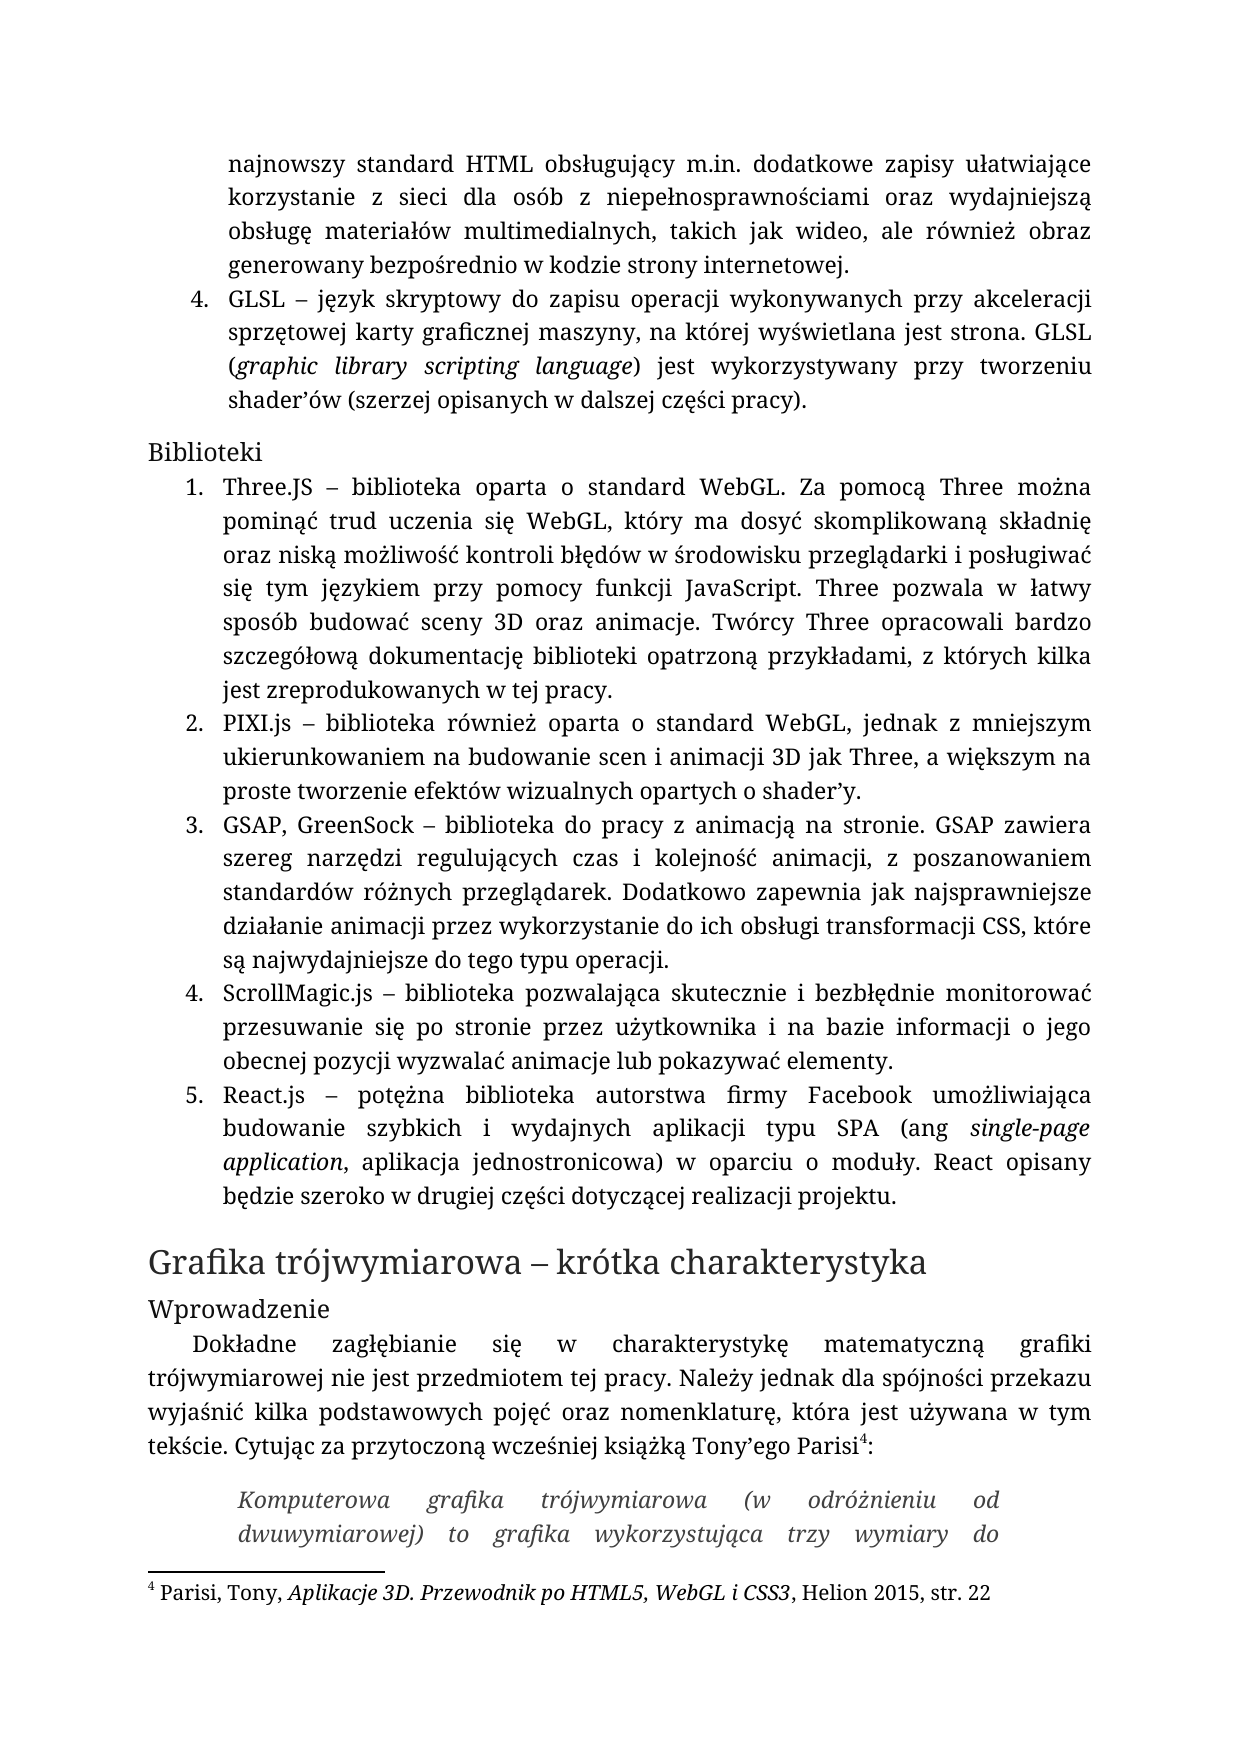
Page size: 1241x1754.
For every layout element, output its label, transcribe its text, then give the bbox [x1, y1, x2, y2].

list PIXI.js – biblioteka również oparta o standard WebGL, jednak z mniejszym ukierunkowaniem na budowanie scen i animacji 3D jak Three, a większym na proste tworzenie efektów wizualnych opartych o shader’y. [185, 707, 1093, 806]
subtitle Wprowadzenie [148, 1292, 1093, 1326]
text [238, 1484, 1003, 1549]
subtitle Grafika trójwymiarowa – krótka charakterystyka [148, 1238, 1093, 1284]
list ScrollMagic.js – biblioteka pozwalająca skutecznie i bezbłędnie monitorować przesuwanie się po stronie przez użytkownika i na bazie informacji o jego obecnej pozycji wyzwalać animacje lub pokazywać elementy. [185, 977, 1093, 1076]
text Dokładne zagłębianie się w charakterystykę matematyczną grafiki trójwymiarowej nie jest przedmiotem tej pracy. Należy jednak dla spójności przekazu wyjaśnić kilka podstawowych pojęć oraz nomenklaturę, która jest używana w tym tekście. Cytując za przytoczoną wcześniej książką Tony’ego Parisi: [148, 1328, 1093, 1461]
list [190, 148, 1093, 280]
list Three.JS – biblioteka oparta o standard WebGL. Za pomocą Three można pominąć trud uczenia się WebGL, który ma dosyć skomplikowaną składnię oraz niską możliwość kontroli błędów w środowisku przeglądarki i posługiwać się tym językiem przy pomocy funkcji JavaScript. Three pozwala w łatwy sposób budować sceny 3D oraz animacje. Twórcy Three opracowali bardzo szczegółową dokumentację biblioteki opatrzoną przykładami, z których kilka jest zreprodukowanych w tej pracy. [185, 471, 1093, 705]
list React.js – potężna biblioteka autorstwa firmy Facebook umożliwiająca budowanie szybkich i wydajnych aplikacji typu SPA (ang single-page application, aplikacja jednostronicowa) w oparciu o moduły. React opisany będzie szeroko w drugiej części dotyczącej realizacji projektu. [185, 1078, 1093, 1211]
subtitle Biblioteki [148, 434, 1093, 468]
list GSAP, GreenSock – biblioteka do pracy z animacją na stronie. GSAP zawiera szereg narzędzi regulujących czas i kolejność animacji, z poszanowaniem standardów różnych przeglądarek. Dodatkowo zapewnia jak najsprawniejsze działanie animacji przez wykorzystanie do ich obsługi transformacji CSS, które są najwydajniejsze do tego typu operacji. [185, 808, 1093, 975]
list GLSL – język skryptowy do zapisu operacji wykonywanych przy akceleracji sprzętowej karty graficznej maszyny, na której wyświetlana jest strona. GLSL (graphic library scripting language) jest wykorzystywany przy tworzeniu shader’ów (szerzej opisanych w dalszej części pracy). [190, 283, 1093, 415]
